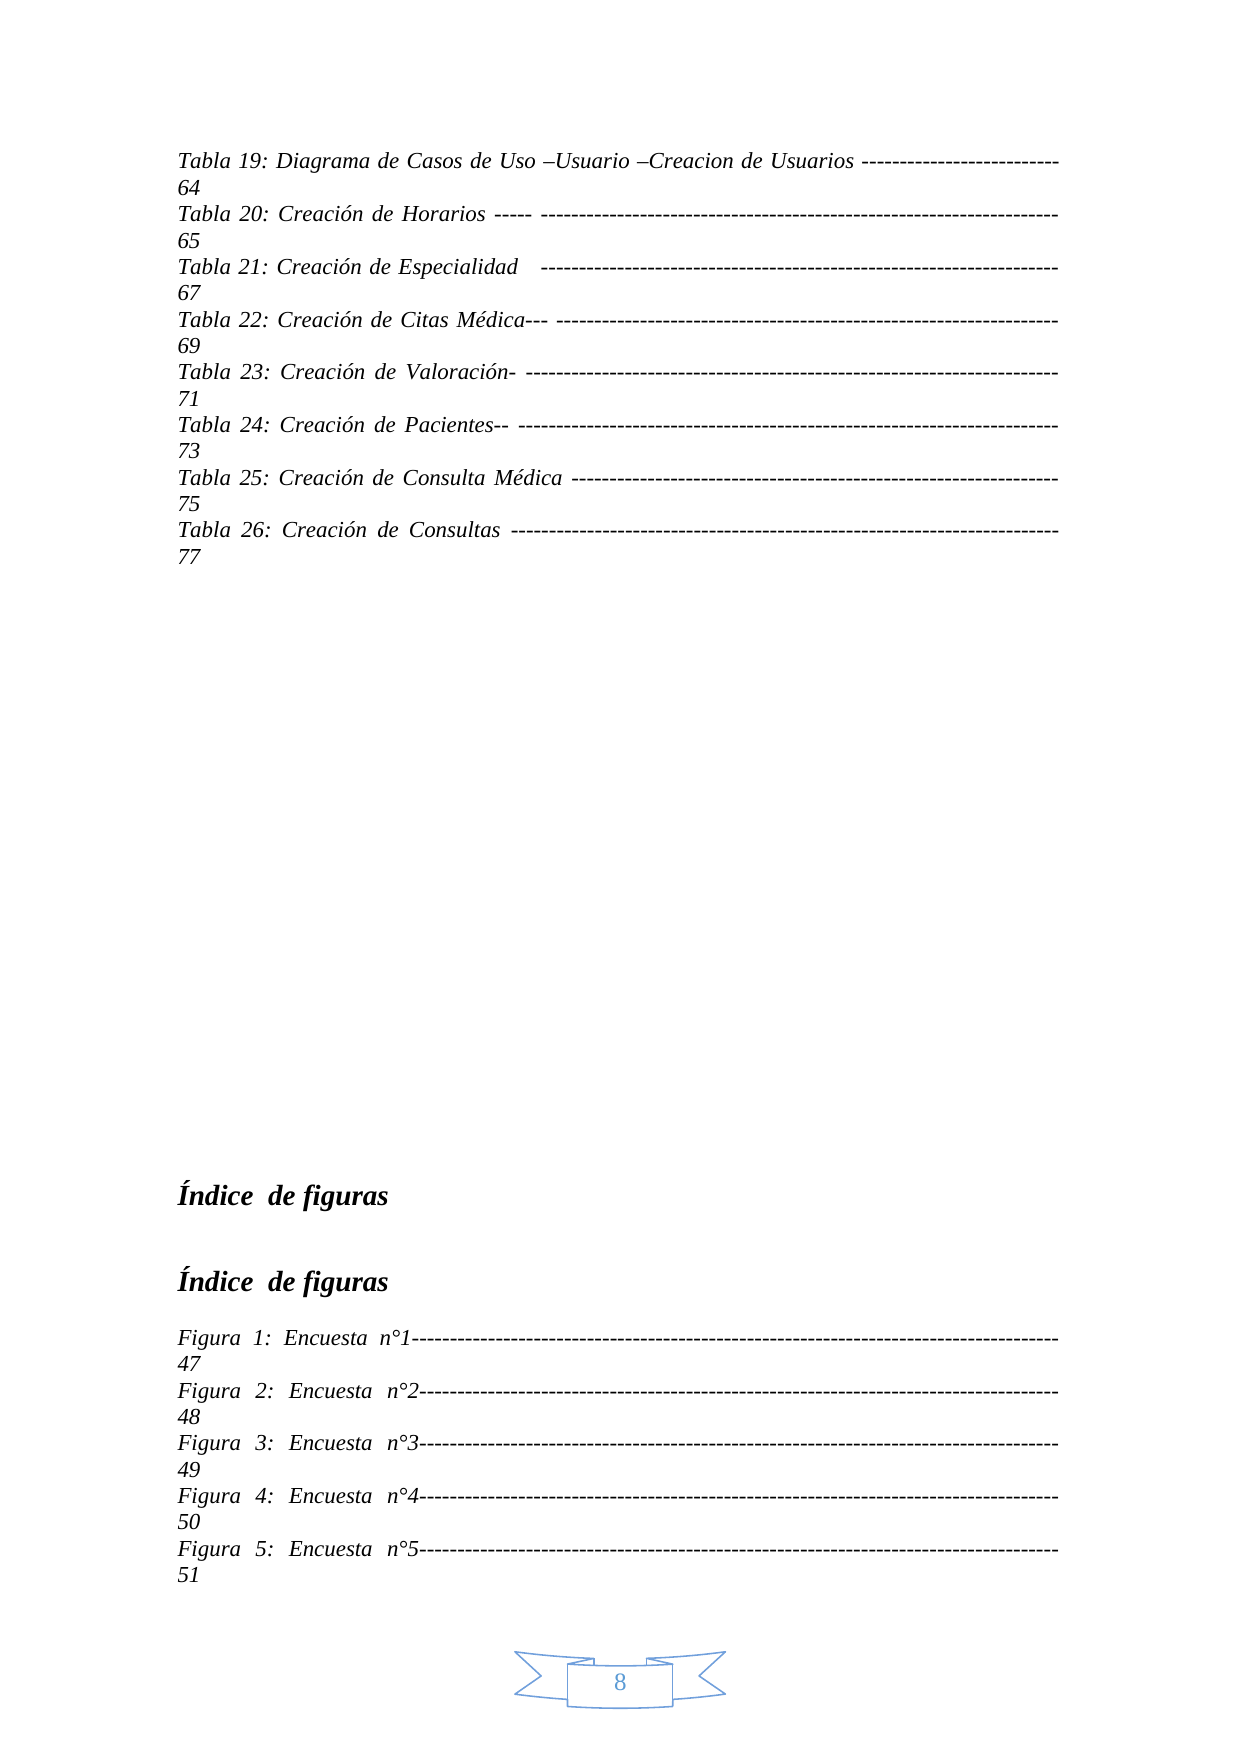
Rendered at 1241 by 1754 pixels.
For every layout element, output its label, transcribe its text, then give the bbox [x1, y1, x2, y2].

text Figura 2: Encuesta n°2------------------------------------------------------------------------------------ 48 [177, 1377, 1063, 1429]
text Tabla 21: Creación de Especialidad --------------------------------------------------------------------67 [177, 253, 1063, 306]
text Tabla 20: Creación de Horarios ----- --------------------------------------------------------------------65 [177, 200, 1063, 253]
text Figura 4: Encuesta n°4------------------------------------------------------------------------------------ 50 [177, 1482, 1063, 1535]
text Figura 3: Encuesta n°3------------------------------------------------------------------------------------ 49 [177, 1429, 1063, 1482]
text Tabla 26: Creación de Consultas ------------------------------------------------------------------------77 [177, 517, 1063, 569]
text Índice de figuras [177, 1178, 1063, 1211]
text Tabla 19: Diagrama de Casos de Uso –Usuario –Creacion de Usuarios --------------------------64 [177, 148, 1063, 200]
text Tabla 22: Creación de Citas Médica--- ------------------------------------------------------------------69 [177, 306, 1063, 358]
text Índice de figuras [177, 1264, 1063, 1298]
text Figura 1: Encuesta n°1-------------------------------------------------------------------------------------47 [177, 1324, 1063, 1377]
text Figura 5: Encuesta n°5------------------------------------------------------------------------------------ 51 [177, 1535, 1063, 1587]
text Tabla 25: Creación de Consulta Médica ----------------------------------------------------------------75 [177, 464, 1063, 517]
text Tabla 24: Creación de Pacientes-- -----------------------------------------------------------------------73 [177, 411, 1063, 464]
text Tabla 23: Creación de Valoración- ----------------------------------------------------------------------71 [177, 358, 1063, 411]
